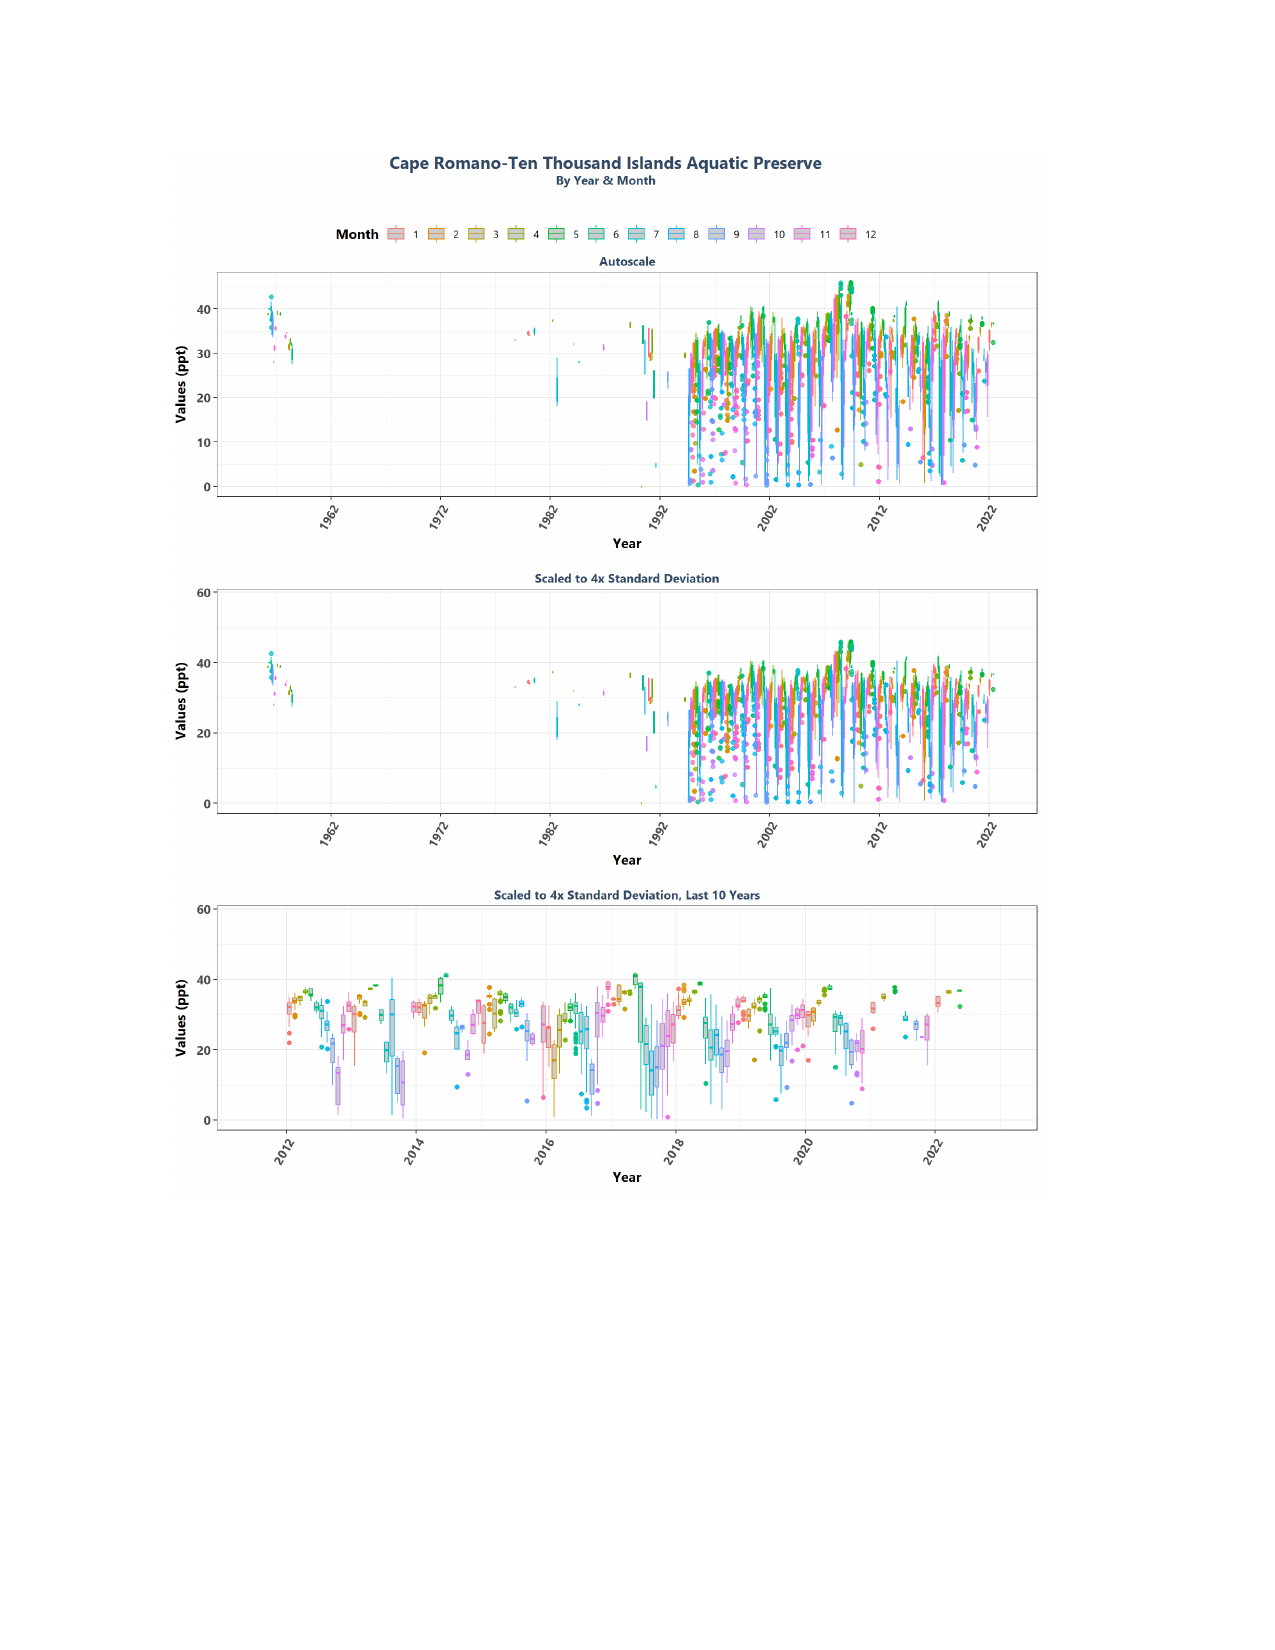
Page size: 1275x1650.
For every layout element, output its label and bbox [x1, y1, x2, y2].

picture [168, 150, 1044, 1200]
